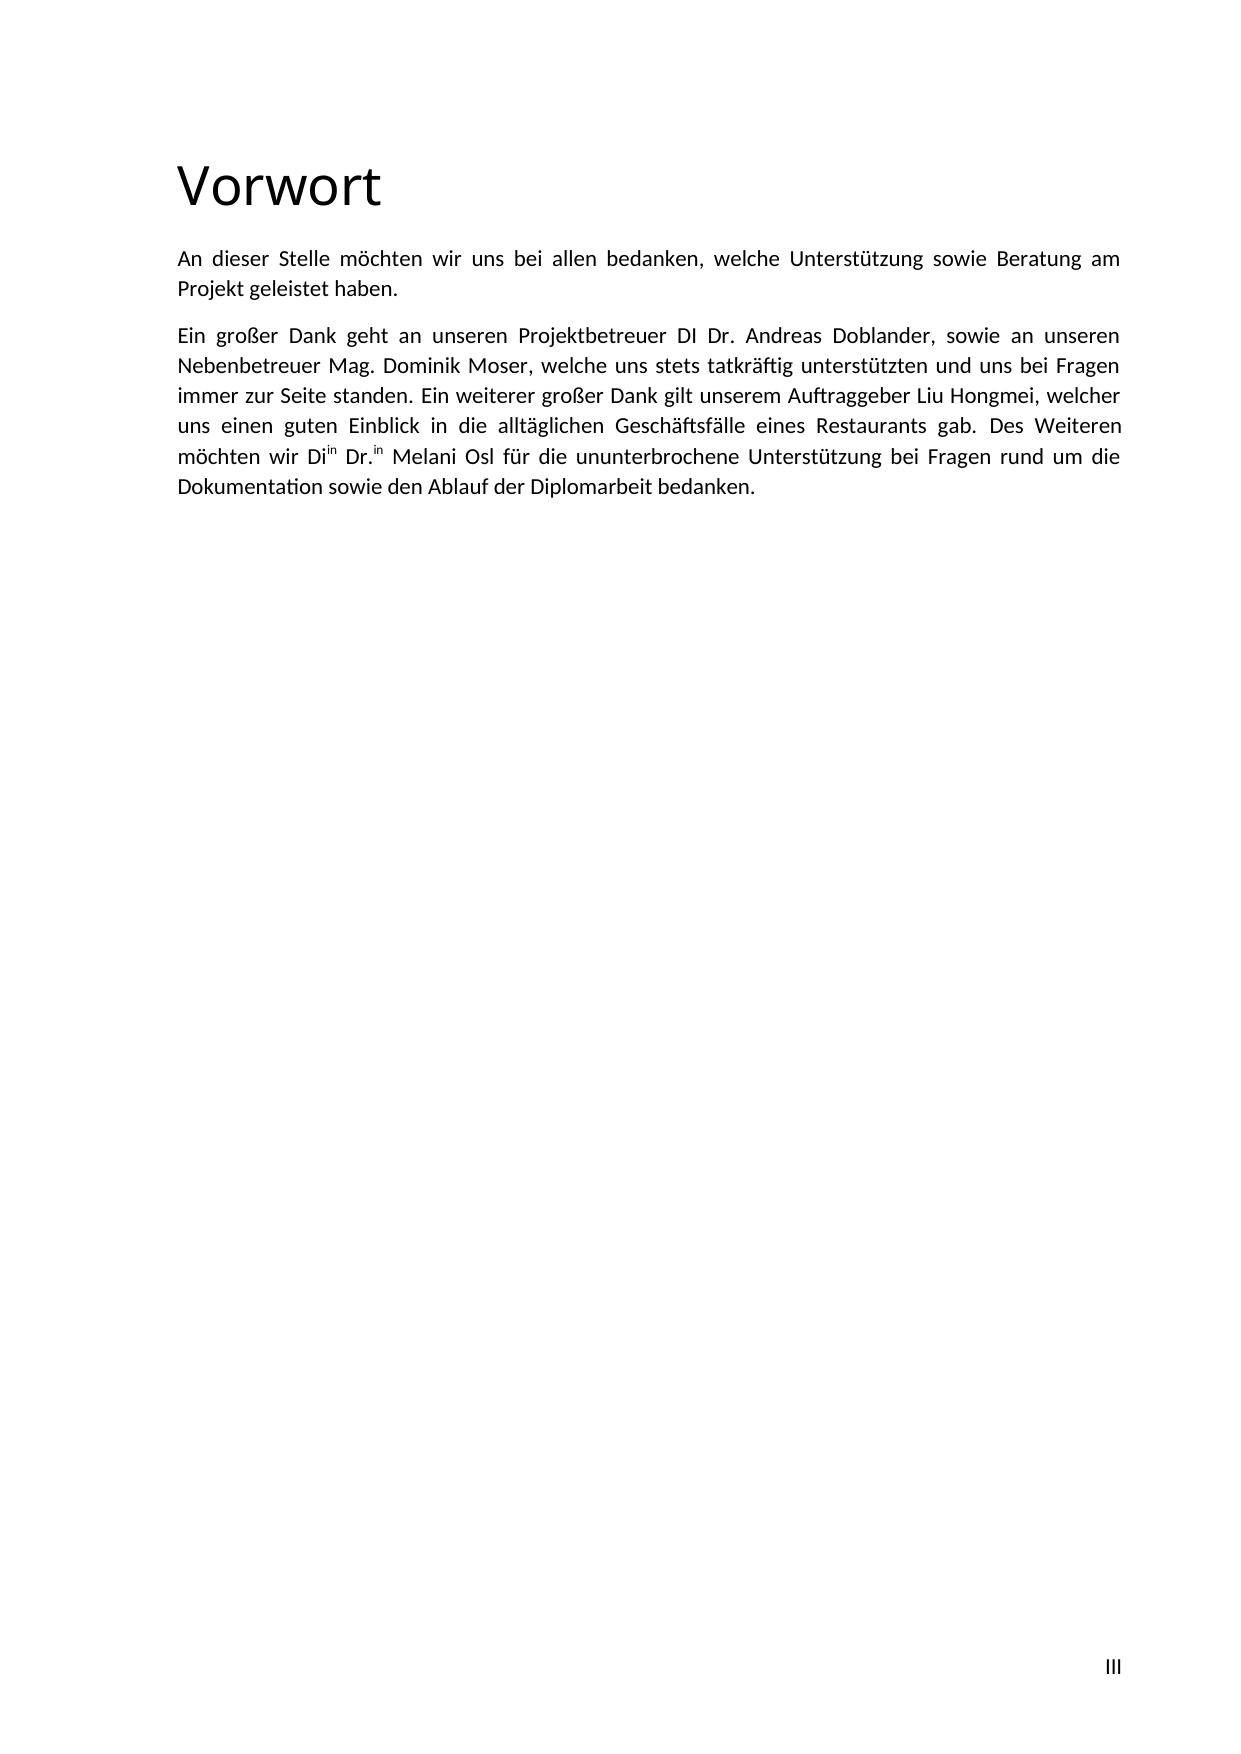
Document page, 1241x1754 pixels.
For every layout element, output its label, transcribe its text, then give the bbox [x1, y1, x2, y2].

text Ein großer Dank geht an unseren Projektbetreuer DI Dr. Andreas Doblander, sowie an unseren Nebenbetreuer Mag. Dominik Moser, welche uns stets tatkräftig unterstützten und uns bei Fragen immer zur Seite standen. Ein weiterer großer Dank gilt unserem Auftraggeber Liu Hongmei, welcher uns einen guten Einblick in die alltäglichen Geschäftsfälle eines Restaurants gab. Des Weiteren möchten wir Diin Dr.in Melani Osl für die ununterbrochene Unterstützung bei Fragen rund um die Dokumentation sowie den Ablauf der Diplomarbeit bedanken. [177, 321, 1122, 500]
text An dieser Stelle möchten wir uns bei allen bedanken, welche Unterstützung sowie Beratung am Projekt geleistet haben. [177, 244, 1122, 302]
text Vorwort [177, 148, 1122, 221]
